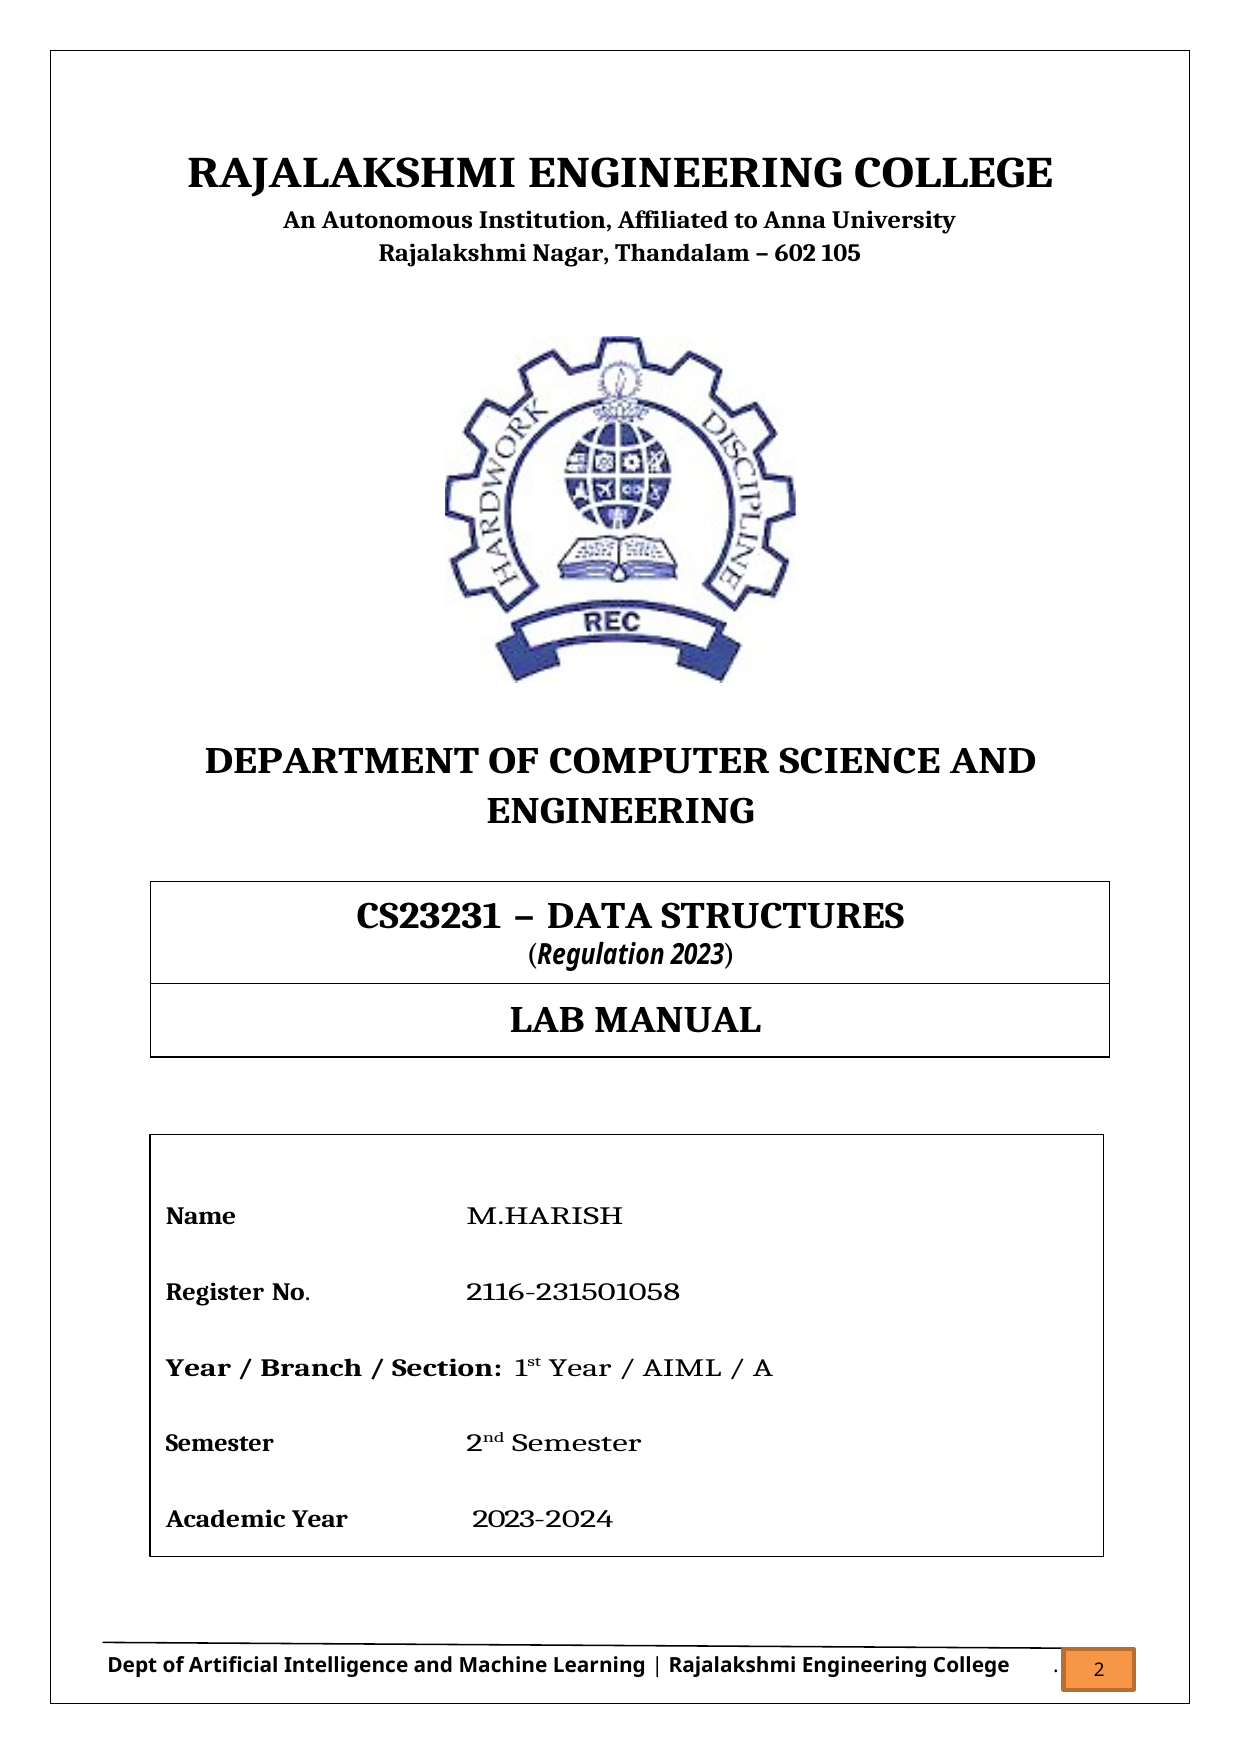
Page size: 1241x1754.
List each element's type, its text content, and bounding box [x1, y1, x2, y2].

text An Autonomous Institution, Affiliated to Anna University Rajalakshmi Nagar, Thandalam – 602 105 [206, 206, 1034, 268]
picture [445, 336, 796, 683]
table_header CS23231 – DATA STRUCTURES (Regulation 2023) [151, 882, 1109, 983]
text DEPARTMENT OF COMPUTER SCIENCE AND ENGINEERING [137, 740, 1103, 833]
text RAJALAKSHMI ENGINEERING COLLEGE [137, 148, 1103, 198]
table_cell LAB MANUAL [151, 984, 1109, 1056]
